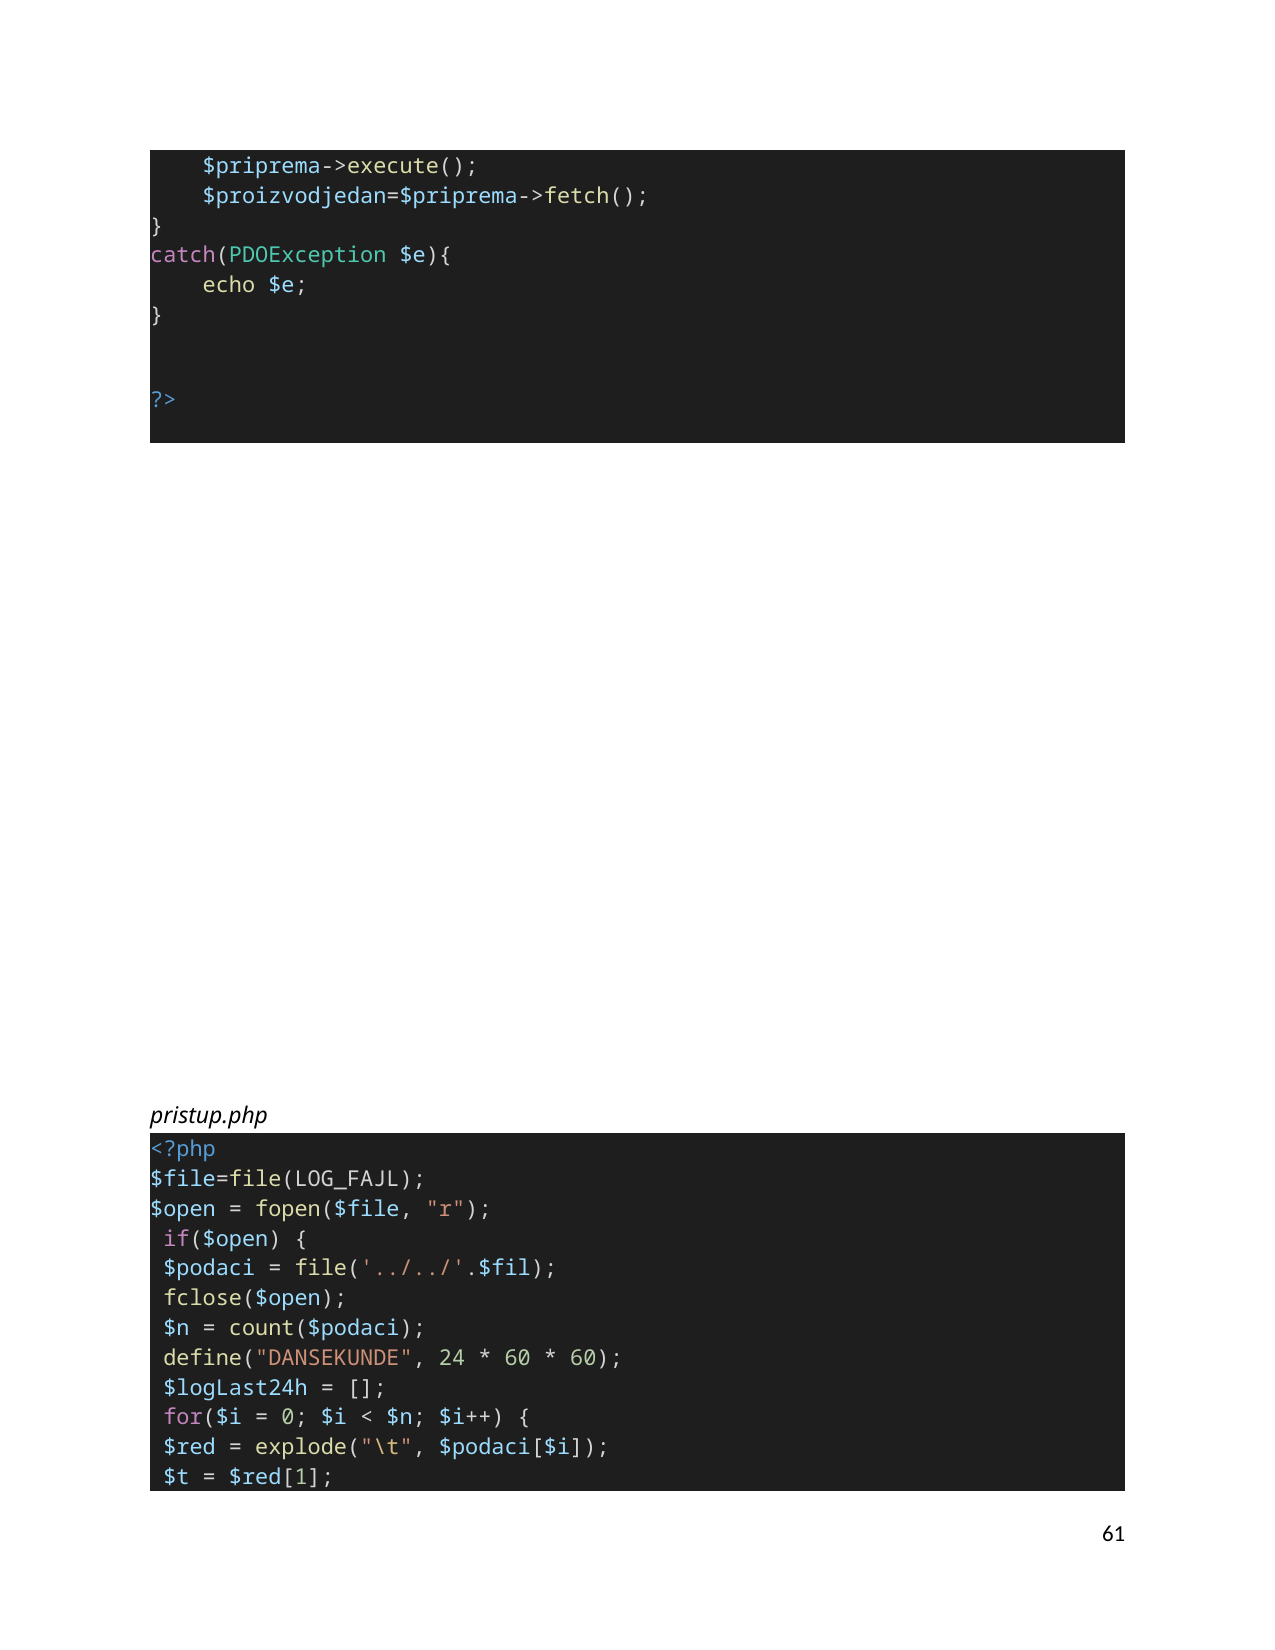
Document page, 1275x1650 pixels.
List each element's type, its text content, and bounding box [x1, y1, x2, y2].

text <?php [150, 1133, 1125, 1163]
text $logLast24h = []; [150, 1371, 1125, 1401]
text $priprema->execute(); [150, 150, 1125, 180]
text catch(PDOException $e){ [150, 239, 1125, 269]
text define("DANSEKUNDE", 24 * 60 * 60); [150, 1342, 1125, 1371]
text $file=file(LOG_FAJL); [150, 1163, 1125, 1193]
text $t = $red[1]; [150, 1461, 1125, 1491]
text $podaci = file('../../'.$fil); [150, 1252, 1125, 1282]
text $red = explode("\t", $podaci[$i]); [150, 1431, 1125, 1461]
text $n = count($podaci); [150, 1312, 1125, 1342]
text if($open) { [150, 1222, 1125, 1252]
text $proizvodjedan=$priprema->fetch(); [150, 180, 1125, 209]
text for($i = 0; $i < $n; $i++) { [150, 1401, 1125, 1431]
text } [150, 209, 1125, 239]
text fclose($open); [150, 1282, 1125, 1312]
subtitle pristup.php [150, 1099, 1125, 1131]
text ?> [150, 383, 1125, 413]
text $open = fopen($file, "r"); [150, 1193, 1125, 1222]
text } [150, 299, 1125, 329]
text echo $e; [150, 269, 1125, 299]
